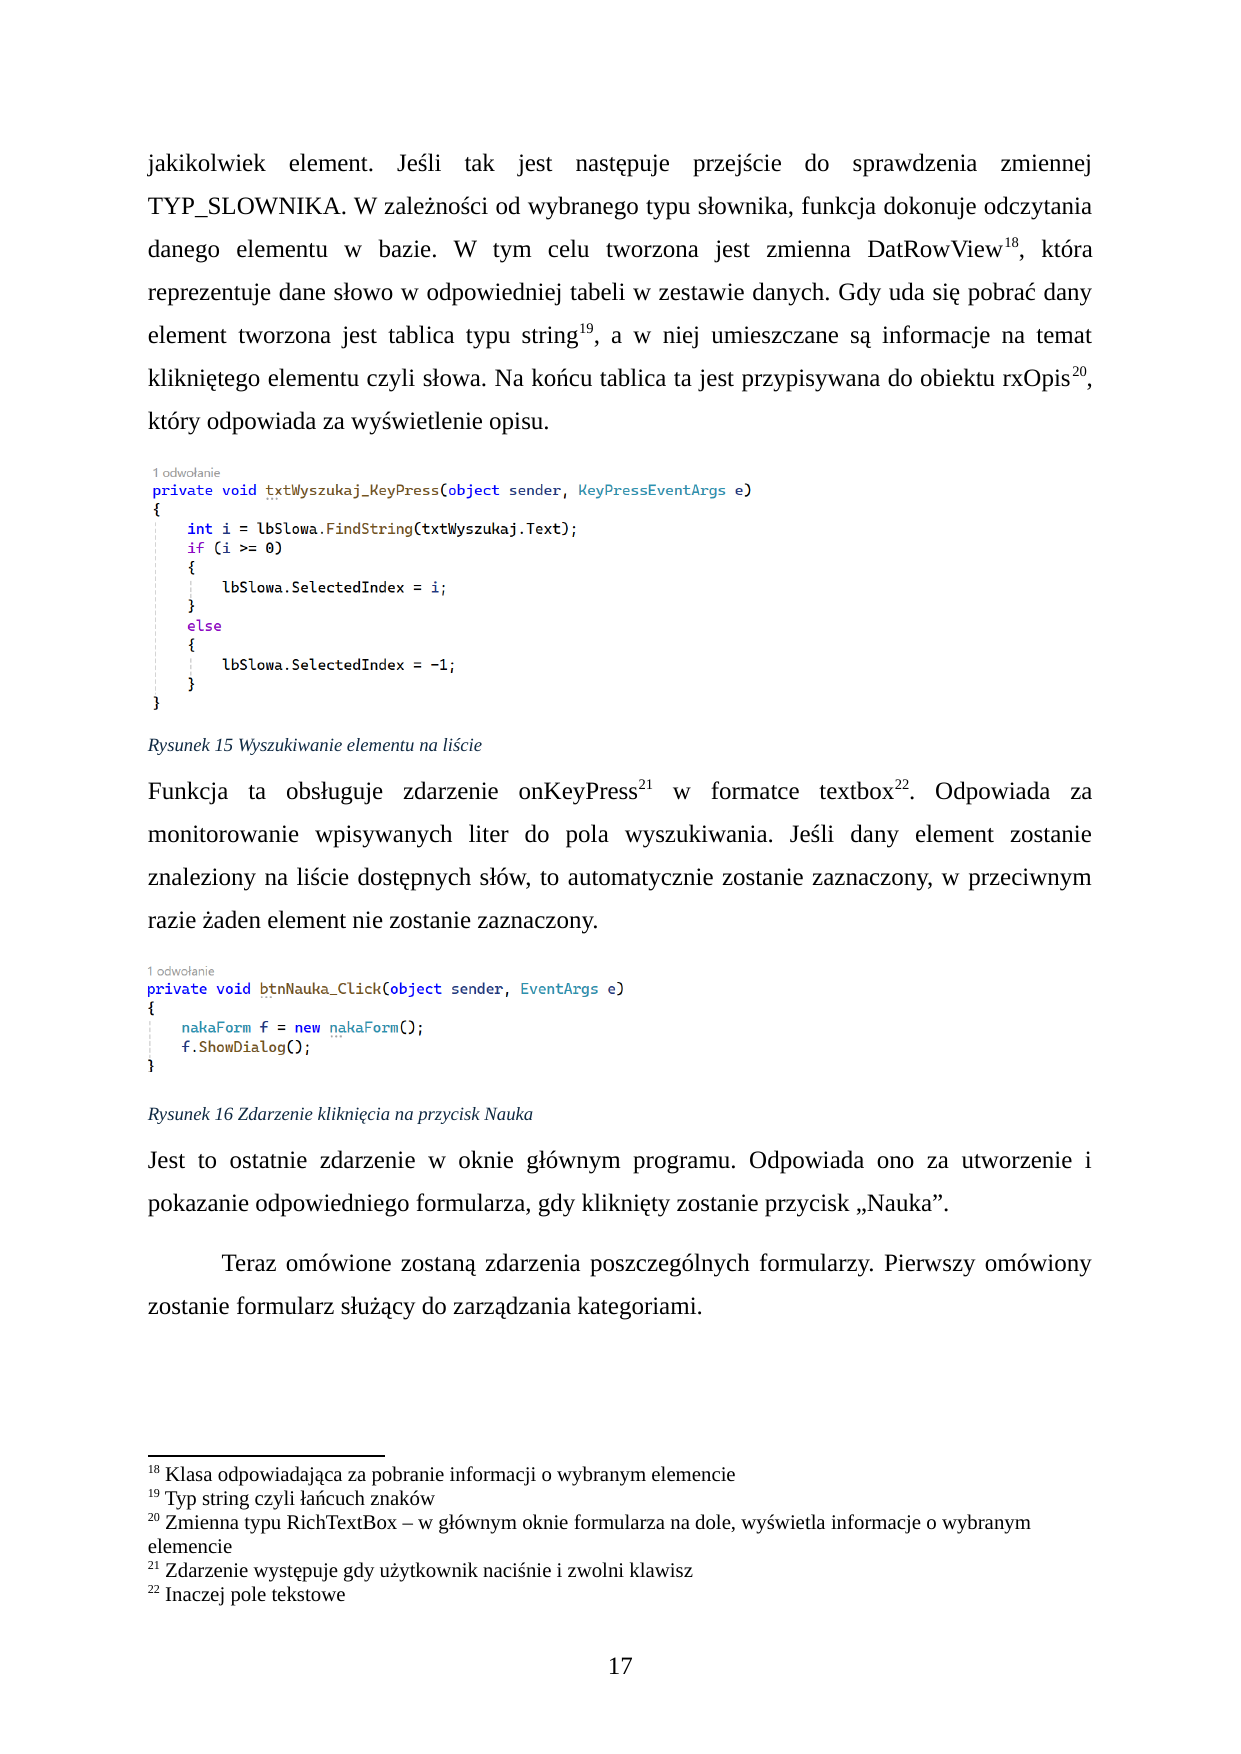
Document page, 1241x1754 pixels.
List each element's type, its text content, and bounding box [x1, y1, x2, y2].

text Teraz omówione zostaną zdarzenia poszczególnych formularzy. Pierwszy omówiony zostanie formularz służący do zarządzania kategoriami. [148, 1248, 1093, 1320]
picture [147, 965, 633, 1072]
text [148, 148, 1093, 435]
text Funkcja ta obsługuje zdarzenie onKeyPress w formatce textbox. Odpowiada za monitorowanie wpisywanych liter do pola wyszukiwania. Jeśli dany element zostanie znaleziony na liście dostępnych słów, to automatycznie zostanie zaznaczony, w przeciwnym razie żaden element nie zostanie zaznaczony. [148, 776, 1093, 934]
text Jest to ostatnie zdarzenie w oknie głównym programu. Odpowiada ono za utworzenie i pokazanie odpowiedniego formularza, gdy kliknięty zostanie przycisk „Nauka”. [148, 1145, 1093, 1217]
picture [147, 466, 758, 715]
